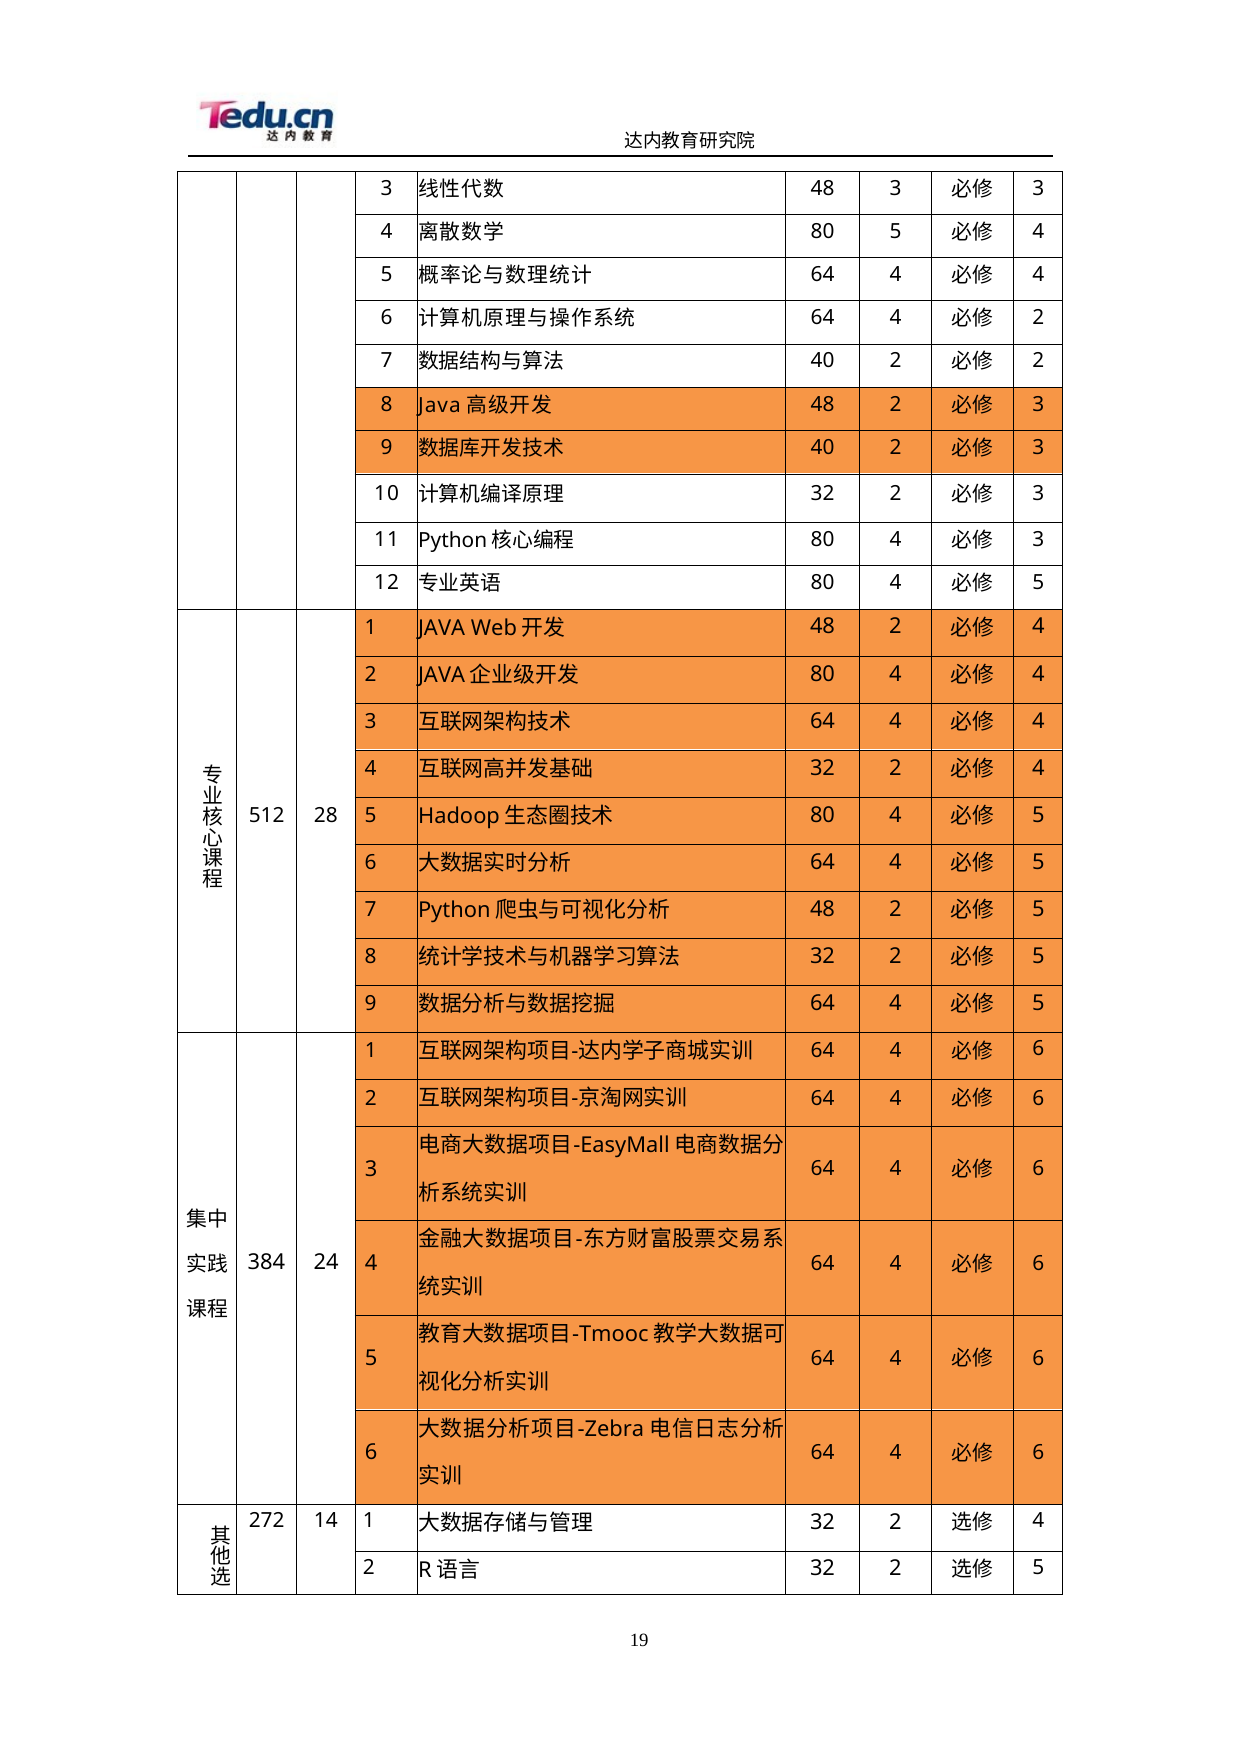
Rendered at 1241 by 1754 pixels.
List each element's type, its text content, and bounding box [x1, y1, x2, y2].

table_cell 5 [1014, 939, 1062, 985]
table_cell 2 [860, 388, 931, 430]
table_cell 集中实践课程 [178, 1033, 236, 1504]
table_cell 专业英语 [418, 566, 785, 608]
table_cell 必修 [932, 1316, 1013, 1409]
table_cell 32 [786, 1552, 859, 1594]
table_cell [356, 892, 417, 938]
table_cell 2 [860, 1505, 931, 1551]
table_cell Python爬虫与可视化分析 [418, 892, 785, 938]
table_cell Java高级开发 [418, 388, 785, 430]
table_cell [356, 1127, 417, 1220]
table_cell 4 [860, 1080, 931, 1126]
table_cell 必修 [932, 172, 1013, 214]
table_cell 选修 [932, 1552, 1013, 1594]
table_cell 计算机原理与操作系统 [418, 301, 785, 344]
table_cell 4 [860, 1316, 931, 1409]
table_cell 必修 [932, 704, 1013, 749]
table_cell 3 [1014, 475, 1062, 522]
table_cell 40 [786, 431, 859, 473]
table_cell 6 [1014, 1127, 1062, 1220]
table_cell 64 [786, 301, 859, 344]
table_cell [356, 1033, 417, 1079]
table_cell 电商大数据项目-EasyMall电商数据分析系统实训 [418, 1127, 785, 1220]
table_cell 3 [860, 172, 931, 214]
table_cell 64 [786, 1080, 859, 1126]
table_cell 统计学技术与机器学习算法 [418, 939, 785, 985]
table_cell 8 [356, 388, 417, 430]
table_cell 4 [1014, 751, 1062, 797]
table_cell [356, 798, 417, 844]
table_cell R语言 [418, 1552, 785, 1594]
table_cell 离散数学 [418, 215, 785, 257]
table_cell 必修 [932, 1127, 1013, 1220]
table_cell 6 [1014, 1221, 1062, 1315]
table_cell 必修 [932, 523, 1013, 565]
table_cell 6 [356, 301, 417, 344]
table_cell [356, 610, 417, 656]
table_cell 必修 [932, 610, 1013, 656]
table_cell 6 [1014, 1411, 1062, 1504]
table_cell 5 [1014, 798, 1062, 844]
table_cell 6 [1014, 1033, 1062, 1079]
table_cell 必修 [932, 892, 1013, 938]
table_cell 6 [1014, 1316, 1062, 1409]
table_cell 5 [1014, 892, 1062, 938]
table_cell 24 [297, 1033, 355, 1504]
table_cell 4 [860, 566, 931, 608]
table_cell 互联网架构项目-达内学子商城实训 [418, 1033, 785, 1079]
table_cell 32 [786, 1505, 859, 1551]
table_cell 必修 [932, 657, 1013, 703]
table_cell 必修 [932, 215, 1013, 257]
table_cell 4 [356, 215, 417, 257]
table_cell 512 [237, 610, 296, 1032]
table_cell 4 [860, 1411, 931, 1504]
table_cell 必修 [932, 431, 1013, 473]
table_cell 80 [786, 523, 859, 565]
table_cell 2 [1014, 345, 1062, 387]
table_cell 必修 [932, 301, 1013, 344]
table_cell 4 [860, 1033, 931, 1079]
table_cell 2 [860, 610, 931, 656]
table_cell 3 [356, 172, 417, 214]
table_cell 64 [786, 845, 859, 891]
table_cell 10 [356, 475, 417, 522]
table_cell 48 [786, 892, 859, 938]
table_cell 数据结构与算法 [418, 345, 785, 387]
table_cell 必修 [932, 566, 1013, 608]
table_cell 金融大数据项目-东方财富股票交易系统实训 [418, 1221, 785, 1315]
table_cell 2 [860, 939, 931, 985]
table_cell Python核心编程 [418, 523, 785, 565]
table_cell 2 [860, 1552, 931, 1594]
table_cell [356, 1505, 417, 1551]
table_cell 3 [1014, 172, 1062, 214]
table_cell 大数据存储与管理 [418, 1505, 785, 1551]
table_cell [356, 751, 417, 797]
table_cell 64 [786, 1127, 859, 1220]
table_cell 5 [356, 258, 417, 300]
table_cell 384 [237, 1033, 296, 1504]
table_cell 80 [786, 566, 859, 608]
table_cell Hadoop生态圈技术 [418, 798, 785, 844]
table_cell 4 [860, 845, 931, 891]
table_cell 4 [860, 301, 931, 344]
table_cell 64 [786, 1411, 859, 1504]
table_cell 80 [786, 215, 859, 257]
table_cell [356, 1080, 417, 1126]
table_cell [356, 986, 417, 1032]
table_cell 32 [786, 751, 859, 797]
table_cell [356, 1316, 417, 1409]
table_cell 48 [786, 172, 859, 214]
table_cell 4 [1014, 657, 1062, 703]
table_cell 概率论与数理统计 [418, 258, 785, 300]
table_cell 6 [1014, 1080, 1062, 1126]
table_cell 32 [786, 939, 859, 985]
table_cell 必修 [932, 1080, 1013, 1126]
table_cell 4 [1014, 610, 1062, 656]
table_cell [356, 939, 417, 985]
table_cell 7 [356, 345, 417, 387]
table_cell 64 [786, 1033, 859, 1079]
table_cell 64 [786, 986, 859, 1032]
table_cell [356, 1552, 417, 1594]
table_cell [356, 704, 417, 749]
table_cell 5 [860, 215, 931, 257]
table_cell 5 [1014, 845, 1062, 891]
table_cell 5 [1014, 566, 1062, 608]
table_cell 2 [860, 751, 931, 797]
table_cell 必修 [932, 845, 1013, 891]
table_cell 必修 [932, 258, 1013, 300]
table_cell 4 [860, 1221, 931, 1315]
table_cell 4 [860, 258, 931, 300]
table_cell 必修 [932, 1411, 1013, 1504]
table_cell 选修 [932, 1505, 1013, 1551]
table_cell 12 [356, 566, 417, 608]
table_cell 48 [786, 610, 859, 656]
table_cell 64 [786, 704, 859, 749]
table_cell 必修 [932, 939, 1013, 985]
table_cell 线性代数 [418, 172, 785, 214]
table_cell 4 [1014, 704, 1062, 749]
table_cell 40 [786, 345, 859, 387]
table_cell 4 [860, 798, 931, 844]
table_cell 3 [1014, 523, 1062, 565]
table_cell [356, 1221, 417, 1315]
table_cell 64 [786, 1221, 859, 1315]
table_cell JAVA Web开发 [418, 610, 785, 656]
picture [187, 88, 339, 148]
table_cell [356, 845, 417, 891]
table_cell 必修 [932, 475, 1013, 522]
table_cell 教育大数据项目-Tmooc教学大数据可视化分析实训 [418, 1316, 785, 1409]
table_cell [356, 1411, 417, 1504]
table_cell 2 [860, 475, 931, 522]
table_cell 互联网高并发基础 [418, 751, 785, 797]
table_cell 专业核心课程 [178, 610, 236, 1032]
table_cell 2 [860, 345, 931, 387]
table_cell 4 [860, 1127, 931, 1220]
table_cell 必修 [932, 1221, 1013, 1315]
table_cell 9 [356, 431, 417, 473]
table_cell 48 [786, 388, 859, 430]
table_cell 必修 [932, 388, 1013, 430]
table_cell 互联网架构技术 [418, 704, 785, 749]
table_cell 必修 [932, 751, 1013, 797]
table_cell JAVA企业级开发 [418, 657, 785, 703]
table_cell 计算机编译原理 [418, 475, 785, 522]
table_cell 4 [860, 523, 931, 565]
table_cell 11 [356, 523, 417, 565]
table_cell 3 [1014, 431, 1062, 473]
table_cell 80 [786, 657, 859, 703]
table_cell 4 [860, 986, 931, 1032]
table_cell 2 [860, 892, 931, 938]
table_cell 4 [1014, 258, 1062, 300]
table_cell 28 [297, 610, 355, 1032]
table_cell 必修 [932, 1033, 1013, 1079]
table_cell 互联网架构项目-京淘网实训 [418, 1080, 785, 1126]
table_cell 4 [1014, 1505, 1062, 1551]
table_cell 32 [786, 475, 859, 522]
table_cell 5 [1014, 1552, 1062, 1594]
table_cell 大数据分析项目-Zebra电信日志分析实训 [418, 1411, 785, 1504]
table_cell 其他选修课 [178, 1505, 236, 1594]
table_cell 2 [860, 431, 931, 473]
table_cell 必修 [932, 798, 1013, 844]
table_cell 64 [786, 258, 859, 300]
table_cell 64 [786, 1316, 859, 1409]
table_cell 80 [786, 798, 859, 844]
table_cell 4 [860, 704, 931, 749]
table_cell 数据库开发技术 [418, 431, 785, 473]
table_cell 数据分析与数据挖掘 [418, 986, 785, 1032]
table_cell 4 [1014, 215, 1062, 257]
table_cell [356, 657, 417, 703]
table_cell 272 [237, 1505, 296, 1594]
table_cell 必修 [932, 345, 1013, 387]
table_cell 14 [297, 1505, 355, 1594]
table_cell 5 [1014, 986, 1062, 1032]
table_cell 大数据实时分析 [418, 845, 785, 891]
table_cell 必修 [932, 986, 1013, 1032]
table_cell 3 [1014, 388, 1062, 430]
table_cell 2 [1014, 301, 1062, 344]
table_cell 4 [860, 657, 931, 703]
